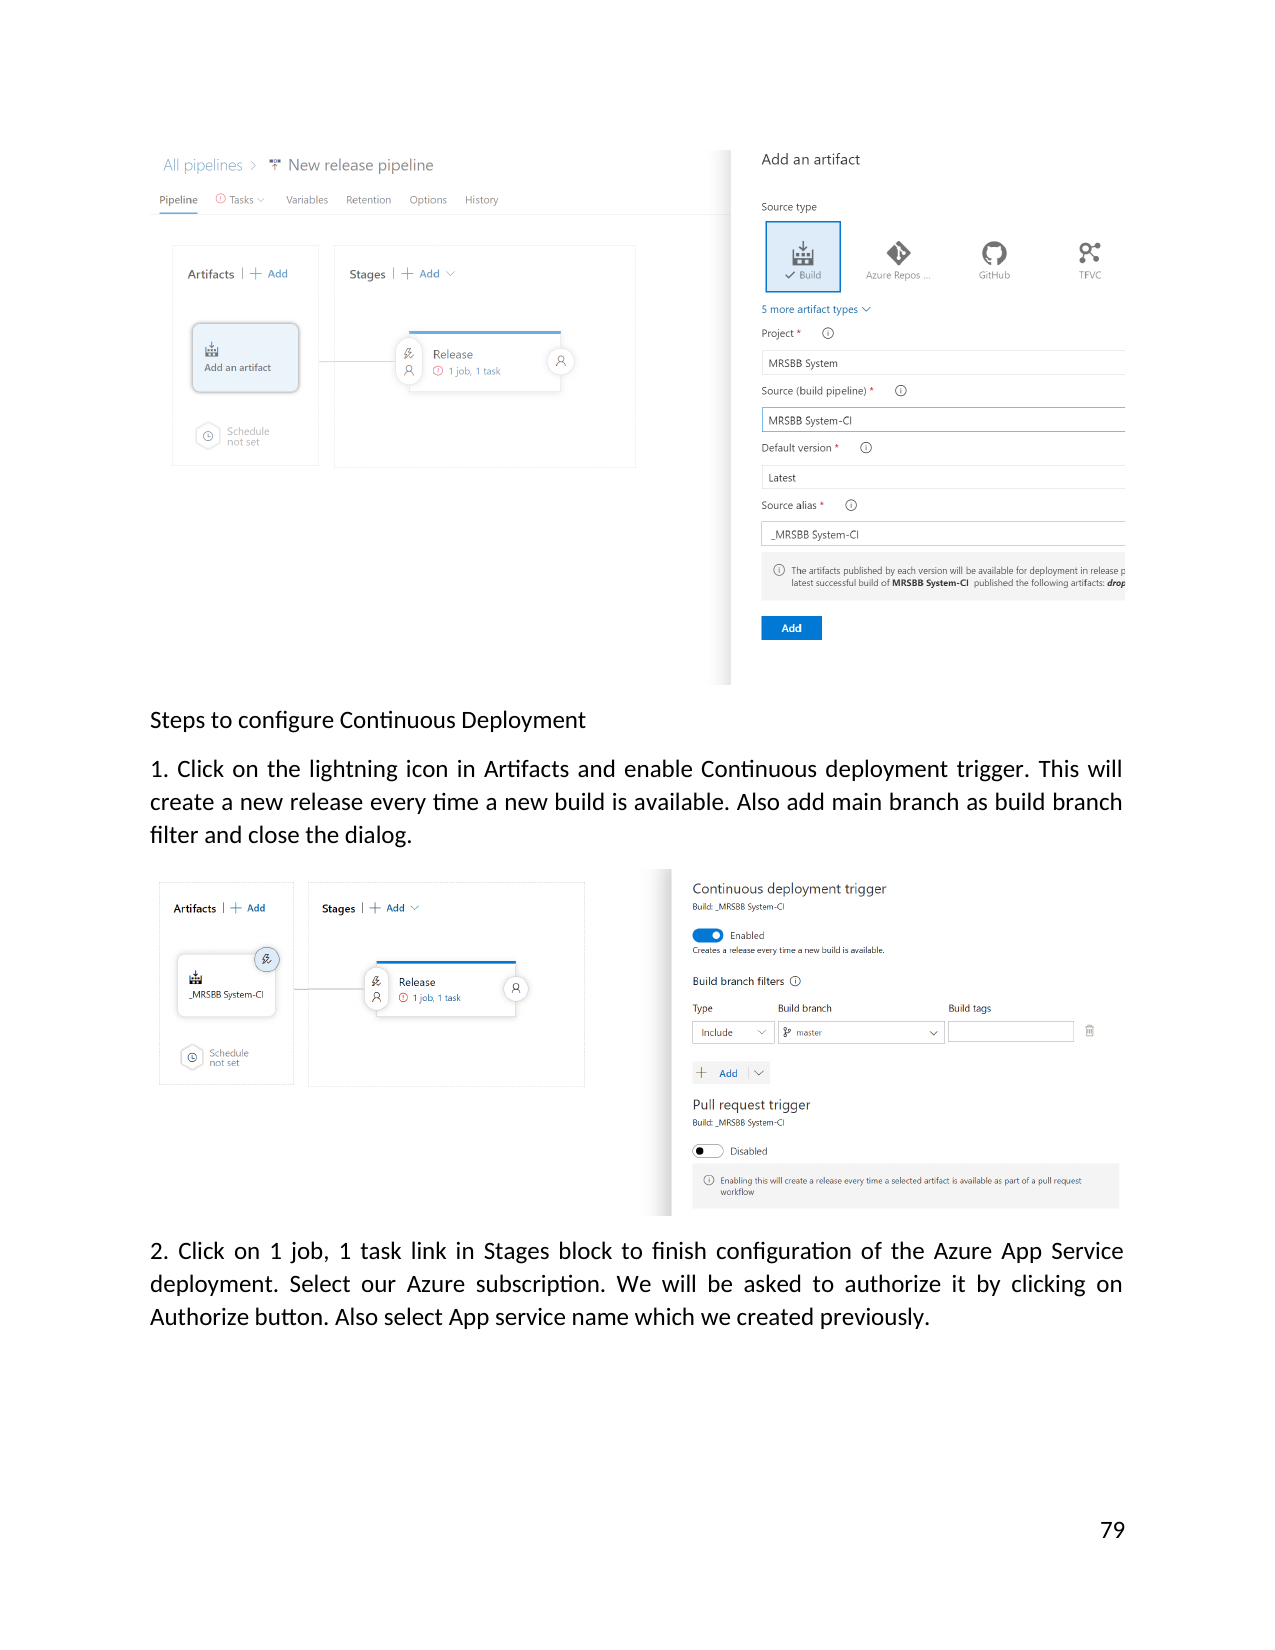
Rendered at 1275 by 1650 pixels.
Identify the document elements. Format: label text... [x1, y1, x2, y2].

picture [150, 869, 1125, 1216]
text Steps to configure Continuous Deployment [150, 704, 1125, 734]
picture [150, 150, 1125, 685]
text 1. Click on the lightning icon in Artifacts and enable Continuous deployment trigger. This will create a new release every time a new build is available. Also add main branch as build branch filter and close the dialog. [150, 754, 1125, 850]
text 2. Click on 1 job, 1 task link in Stages block to finish configuration of the Azure App Service deployment. Select our Azure subscription. We will be asked to authorize it by clicking on Authorize button. Also select App service name which we created previously. [150, 1235, 1125, 1331]
